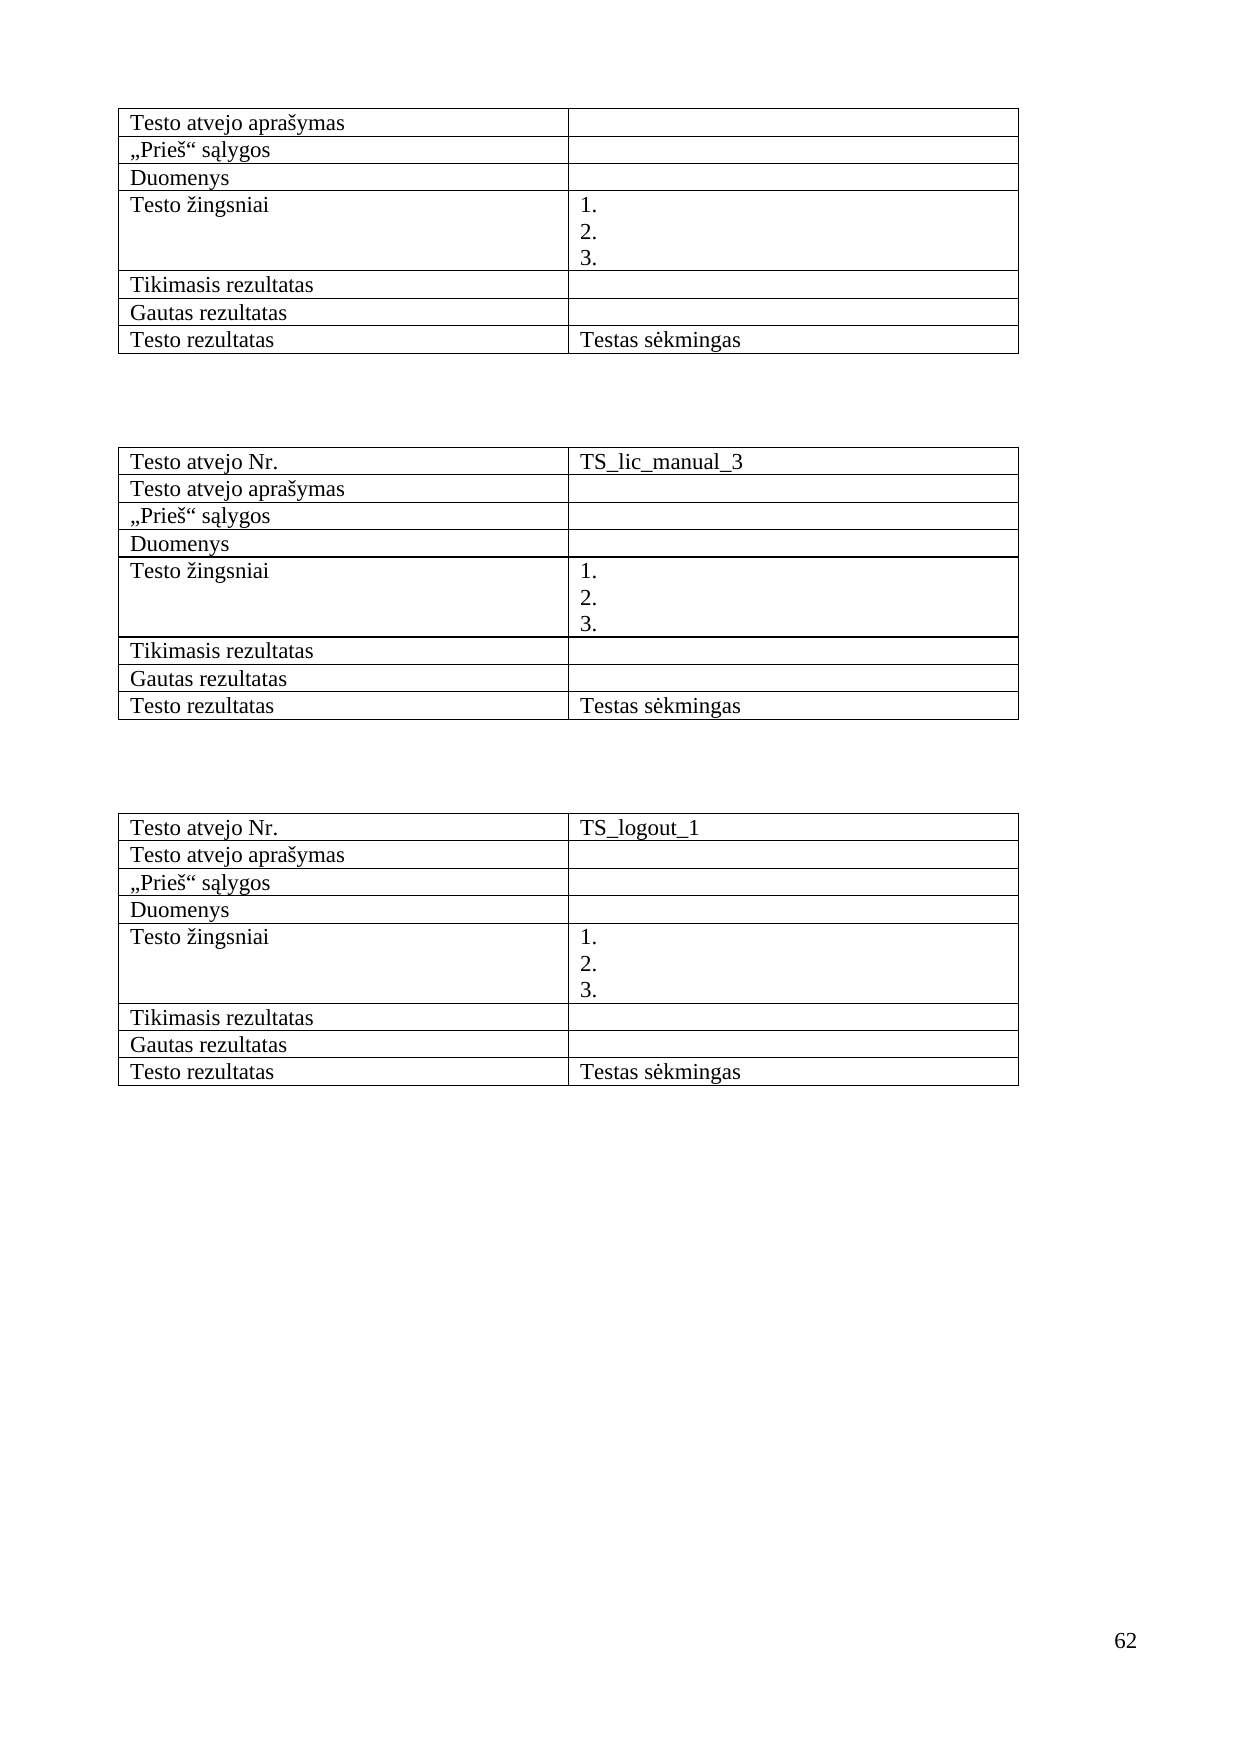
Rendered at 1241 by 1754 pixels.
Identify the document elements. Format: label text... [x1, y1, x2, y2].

table_cell „Prieš“ sąlygos [119, 137, 568, 163]
table_cell [569, 665, 1018, 691]
table_cell [569, 869, 1018, 895]
table_cell Testas sėkmingas [569, 326, 1018, 353]
table_cell Tikimasis rezultatas [119, 271, 568, 298]
table_cell Duomenys [119, 164, 568, 190]
table_cell Testo atvejo aprašymas [119, 475, 568, 502]
table_cell Testo žingsniai [119, 191, 568, 270]
table_cell 1. 2. 3. [569, 191, 1018, 270]
table_cell Gautas rezultatas [119, 665, 568, 691]
table_cell Testo žingsniai [119, 924, 568, 1002]
table_header Testo atvejo Nr. [119, 814, 568, 840]
table_cell Gautas rezultatas [119, 299, 568, 325]
table_cell Duomenys [119, 530, 568, 556]
table_cell „Prieš“ sąlygos [119, 869, 568, 895]
table_cell Testas sėkmingas [569, 692, 1018, 719]
table_cell [569, 841, 1018, 868]
table_cell [569, 164, 1018, 190]
table_cell [569, 503, 1018, 529]
table_header TS_logout_1 [569, 814, 1018, 840]
table_cell Duomenys [119, 896, 568, 922]
table_cell [569, 137, 1018, 163]
table_cell Tikimasis rezultatas [119, 1004, 568, 1030]
table_cell Testo atvejo aprašymas [119, 841, 568, 868]
table_header TS_lic_manual_3 [569, 448, 1018, 474]
table_cell Testo rezultatas [119, 326, 568, 353]
table_cell [569, 109, 1018, 136]
table_cell Tikimasis rezultatas [119, 638, 568, 664]
table_header Testo atvejo Nr. [119, 448, 568, 474]
table_cell [569, 299, 1018, 325]
table_cell [569, 896, 1018, 922]
table_cell Testo rezultatas [119, 1058, 568, 1085]
table_cell „Prieš“ sąlygos [119, 503, 568, 529]
table_cell Testo atvejo aprašymas [119, 109, 568, 136]
table_cell 1. 2. 3. [569, 558, 1018, 636]
table_cell 1. 2. 3. [569, 924, 1018, 1002]
table_cell Testas sėkmingas [569, 1058, 1018, 1085]
table_cell [569, 271, 1018, 298]
table_cell [569, 1031, 1018, 1057]
table_cell [569, 1004, 1018, 1030]
table_cell [569, 530, 1018, 556]
table_cell Testo rezultatas [119, 692, 568, 719]
table_cell [569, 638, 1018, 664]
table_cell [569, 475, 1018, 502]
table_cell Testo žingsniai [119, 558, 568, 636]
table_cell Gautas rezultatas [119, 1031, 568, 1057]
